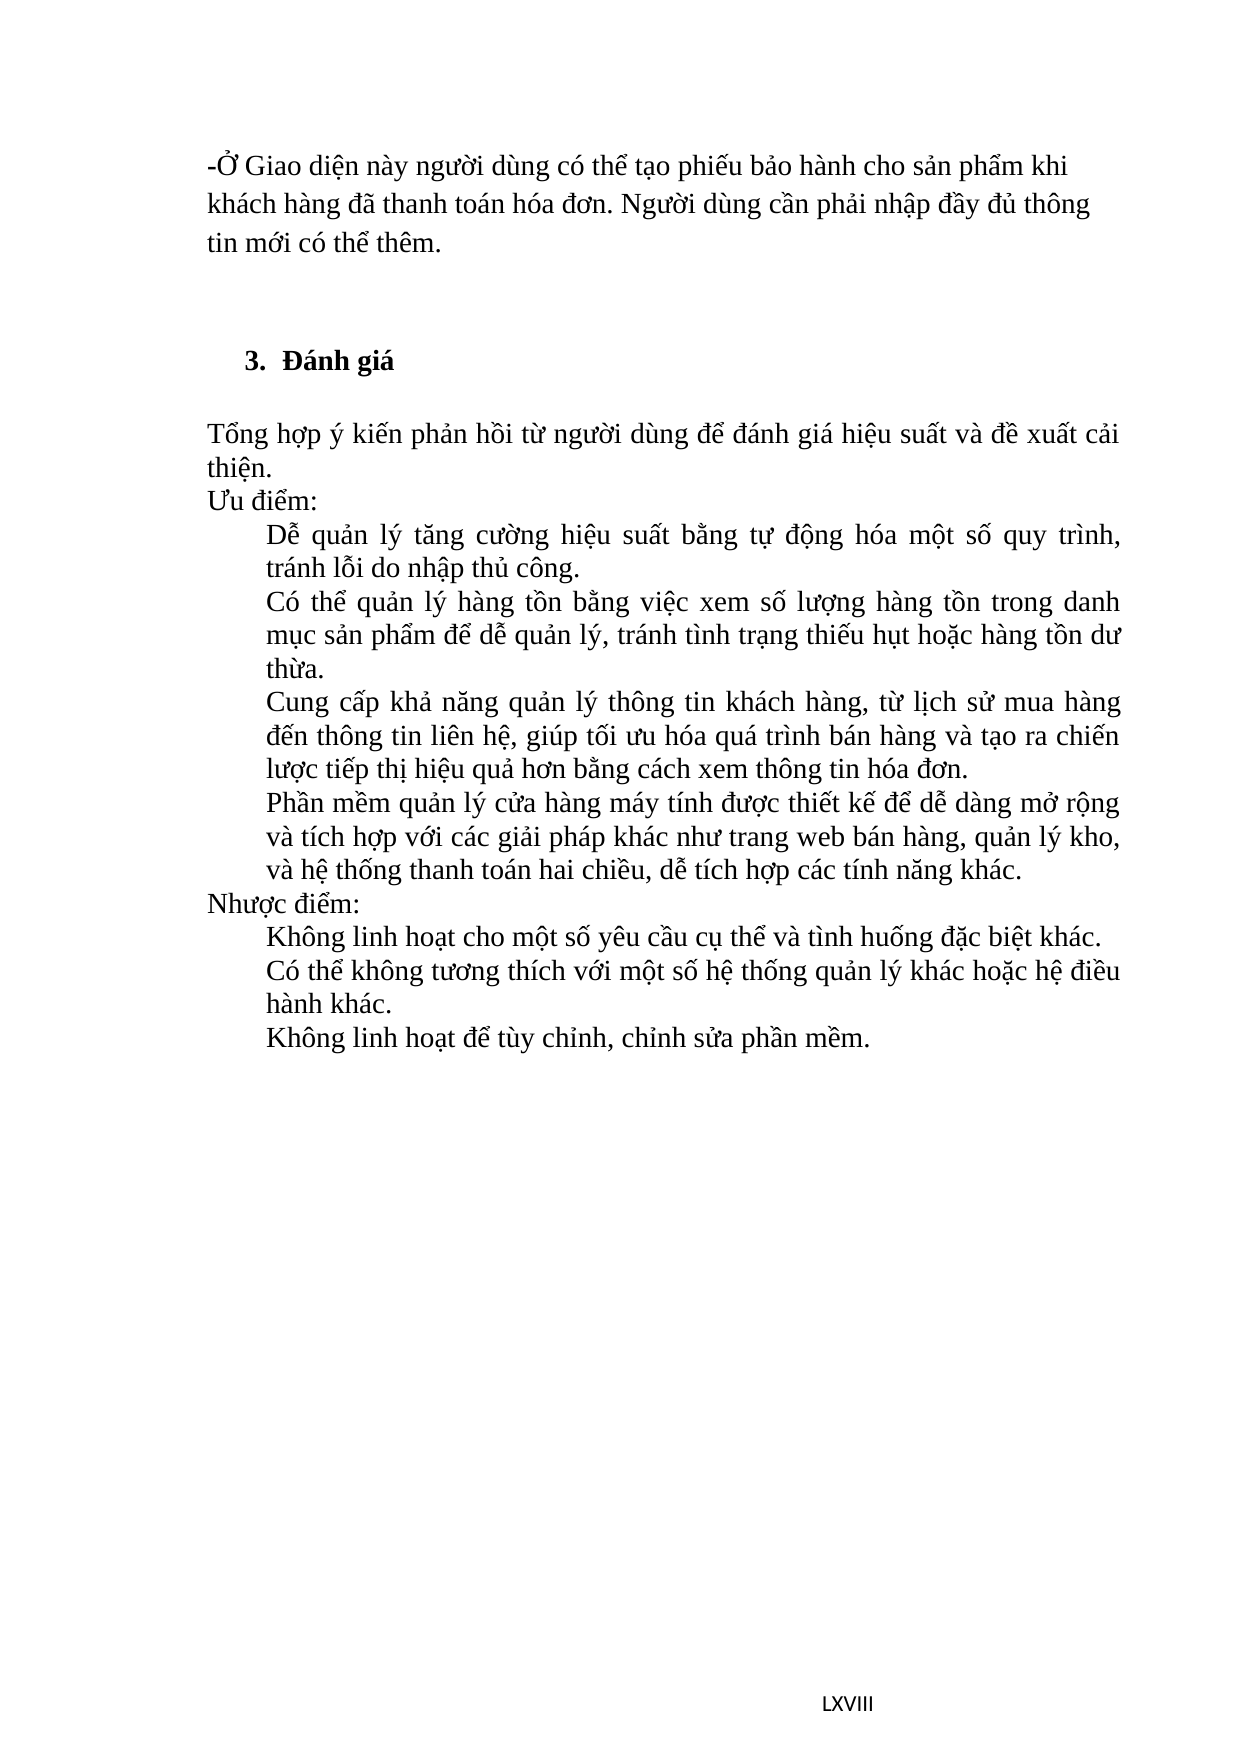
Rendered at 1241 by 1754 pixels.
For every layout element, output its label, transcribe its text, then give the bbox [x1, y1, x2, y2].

text -Ở Giao diện này người dùng có thể tạo phiếu bảo hành cho sản phẩm khi khách hàng đã thanh toán hóa đơn. Người dùng cần phải nhập đầy đủ thông tin mới có thể thêm. [207, 148, 1122, 258]
list Có thể không tương thích với một số hệ thống quản lý khác hoặc hệ điều hành khác. [266, 953, 1122, 1020]
list Nhược điểm: [207, 886, 1122, 919]
list Cung cấp khả năng quản lý thông tin khách hàng, từ lịch sử mua hàng đến thông tin liên hệ, giúp tối ưu hóa quá trình bán hàng và tạo ra chiến lược tiếp thị hiệu quả hơn bằng cách xem thông tin hóa đơn. [266, 684, 1122, 785]
list Không linh hoạt cho một số yêu cầu cụ thể và tình huống đặc biệt khác. [266, 919, 1122, 953]
list Dễ quản lý tăng cường hiệu suất bằng tự động hóa một số quy trình, tránh lỗi do nhập thủ công. [266, 517, 1122, 584]
list Có thể quản lý hàng tồn bằng việc xem số lượng hàng tồn trong danh mục sản phẩm để dễ quản lý, tránh tình trạng thiếu hụt hoặc hàng tồn dư thừa. [266, 584, 1122, 684]
list Tổng hợp ý kiến phản hồi từ người dùng để đánh giá hiệu suất và đề xuất cải thiện. [207, 416, 1122, 483]
list Phần mềm quản lý cửa hàng máy tính được thiết kế để dễ dàng mở rộng và tích hợp với các giải pháp khác như trang web bán hàng, quản lý kho, và hệ thống thanh toán hai chiều, dễ tích hợp các tính năng khác. [266, 785, 1122, 886]
list Không linh hoạt để tùy chỉnh, chỉnh sửa phần mềm. [266, 1020, 1122, 1053]
subtitle Đánh giá [244, 343, 1122, 377]
list Ưu điểm: [207, 483, 1122, 517]
